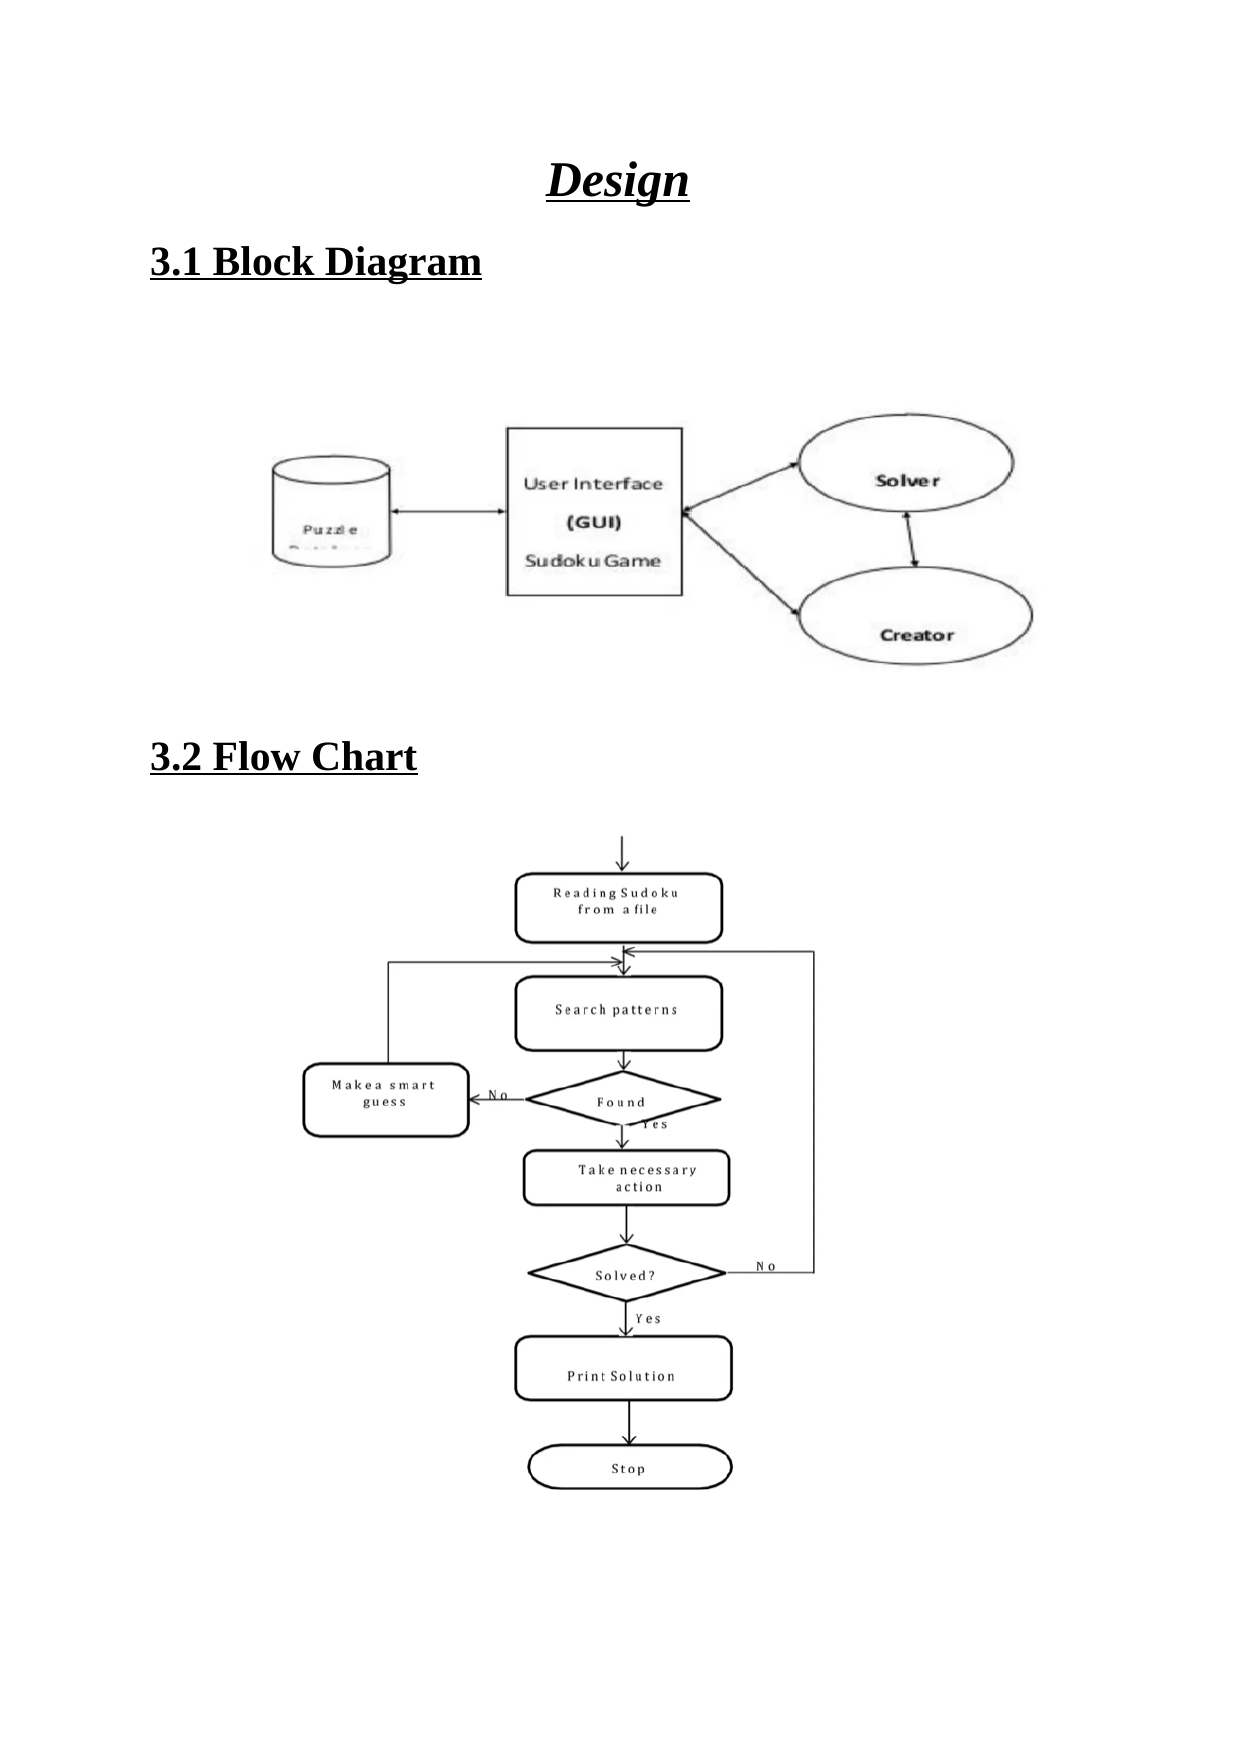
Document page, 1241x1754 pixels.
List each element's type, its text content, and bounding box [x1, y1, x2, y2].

text Design [150, 150, 1090, 207]
picture [150, 390, 1128, 703]
picture [212, 808, 1028, 1542]
text 3.1 Block Diagram [150, 237, 1090, 284]
text 3.2 Flow Chart [150, 731, 1090, 779]
